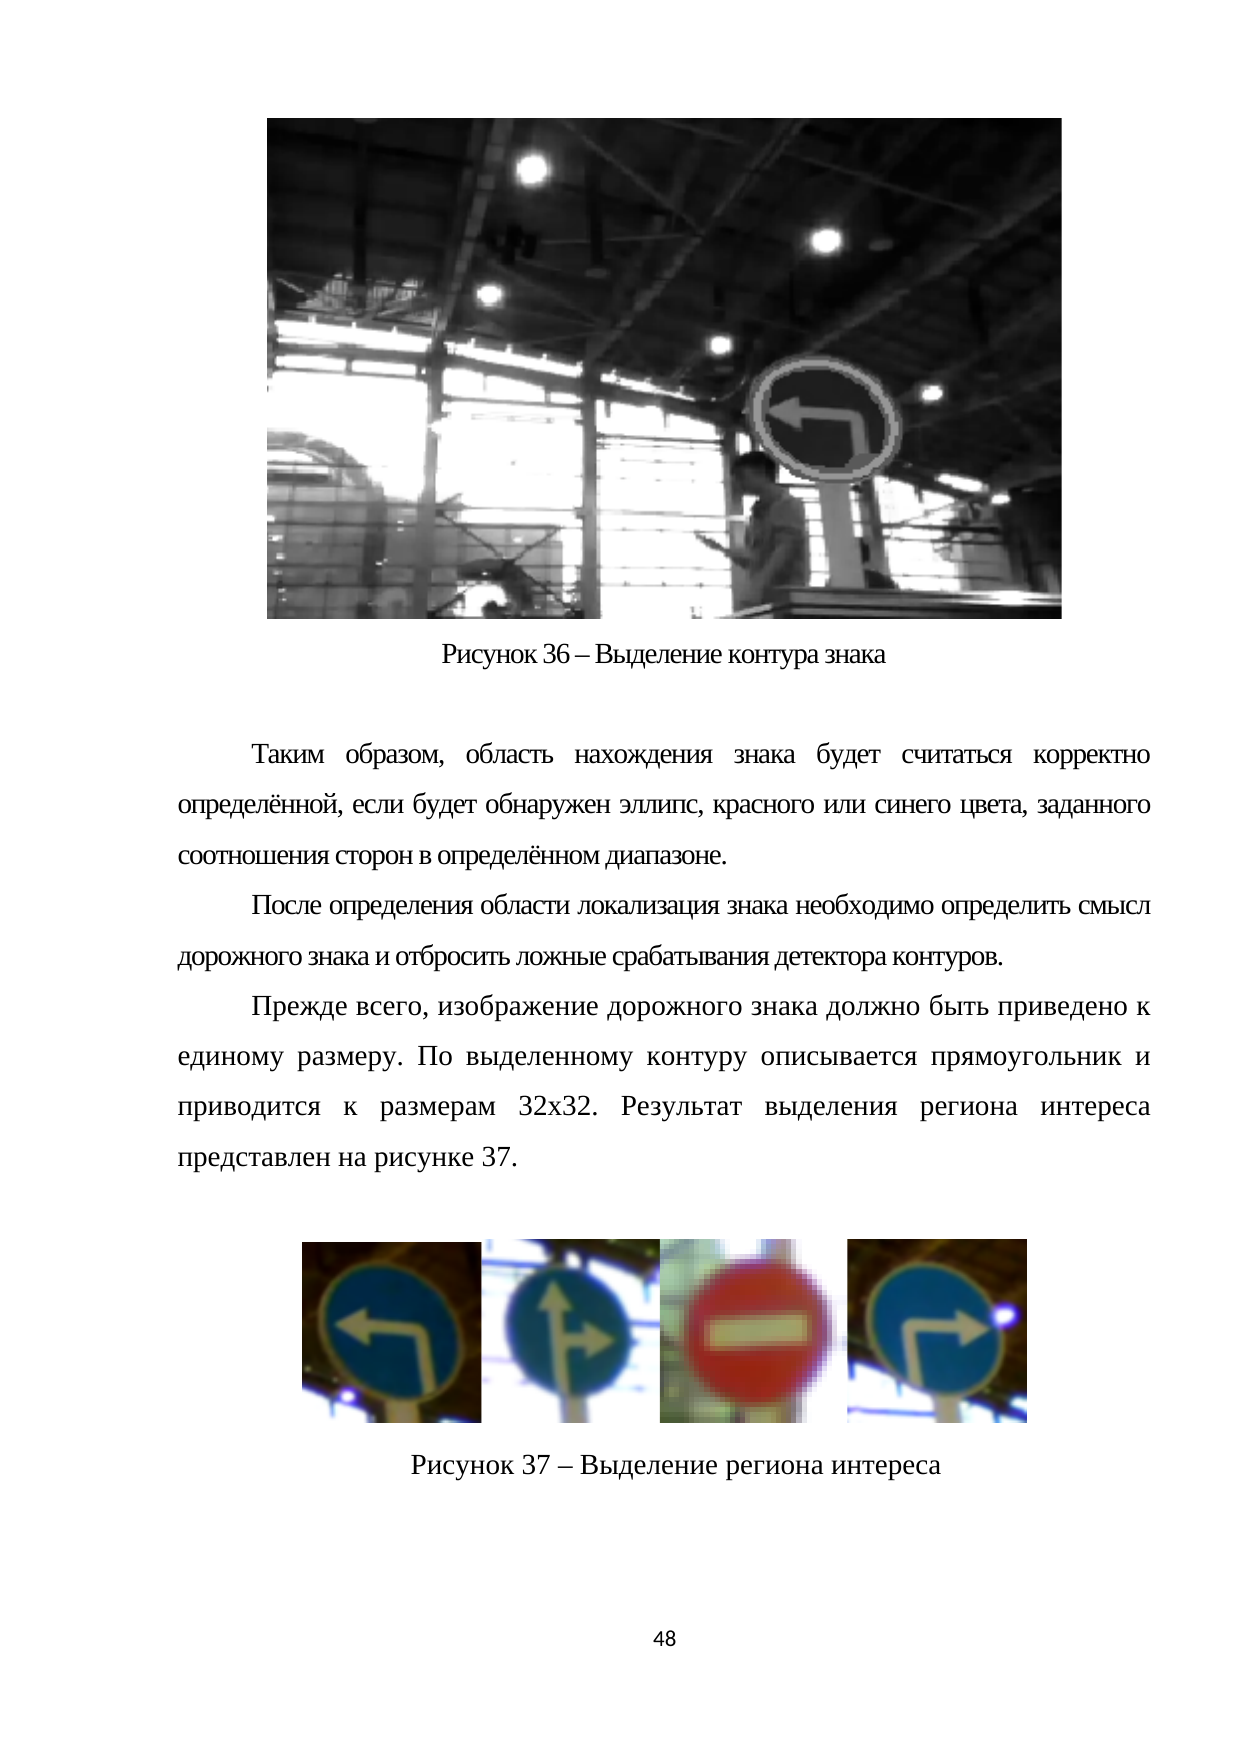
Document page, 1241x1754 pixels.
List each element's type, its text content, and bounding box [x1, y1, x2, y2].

text После определения области локализация знака необходимо определить смысл дорожного знака и отбросить ложные срабатывания детектора контуров. [177, 887, 1152, 971]
text Таким образом, область нахождения знака будет считаться корректно определённой, если будет обнаружен эллипс, красного или синего цвета, заданного соотношения сторон в определённом диапазоне. [177, 736, 1152, 871]
table_header Рисунок 37 – Выделение региона интереса [176, 1422, 1176, 1494]
text Прежде всего, изображение дорожного знака должно быть приведено к единому размеру. По выделенному контуру описывается прямоугольник и приводится к размерам 32х32. Результат выделения региона интереса представлен на рисунке 37. [177, 988, 1152, 1172]
text Рисунок 36 – Выделение контура знака [177, 636, 1152, 669]
picture [302, 1239, 1027, 1423]
